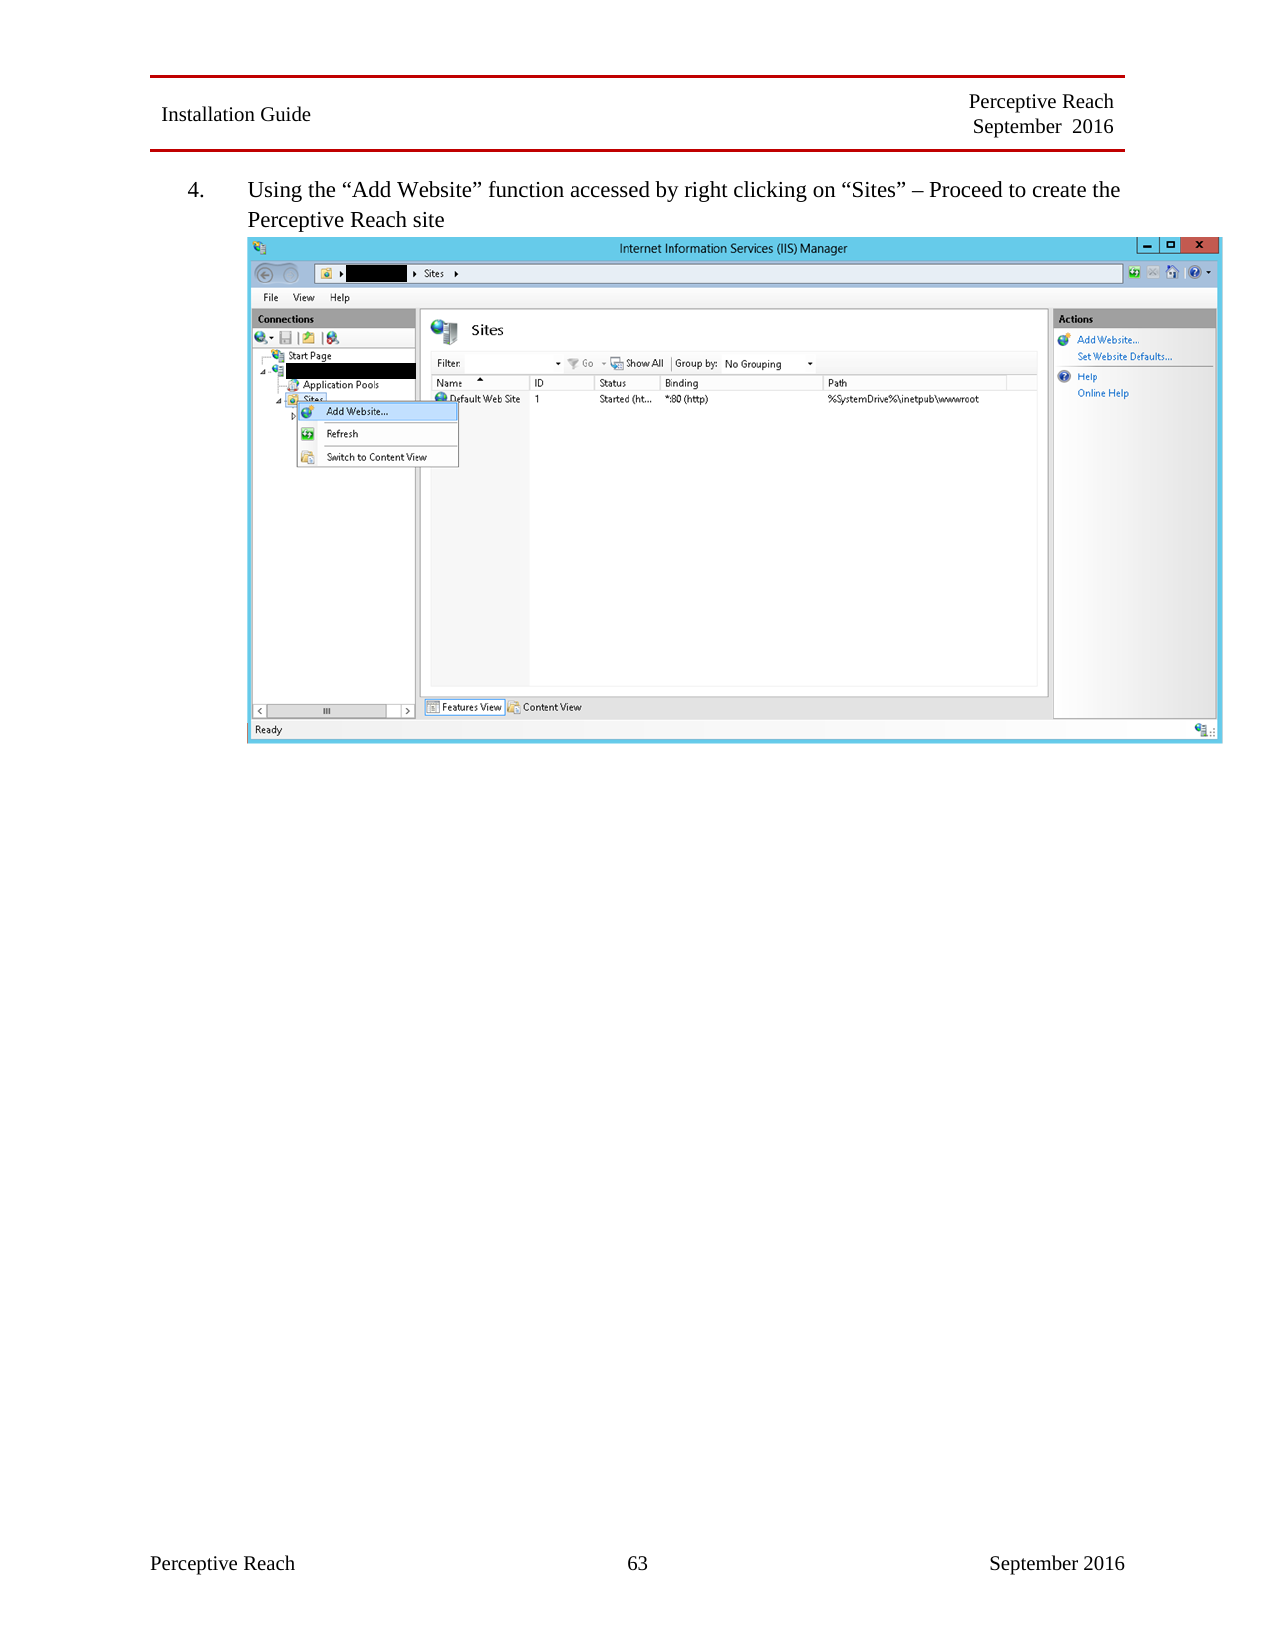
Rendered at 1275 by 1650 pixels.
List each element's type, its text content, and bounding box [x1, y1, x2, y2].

picture [247, 236, 1223, 744]
